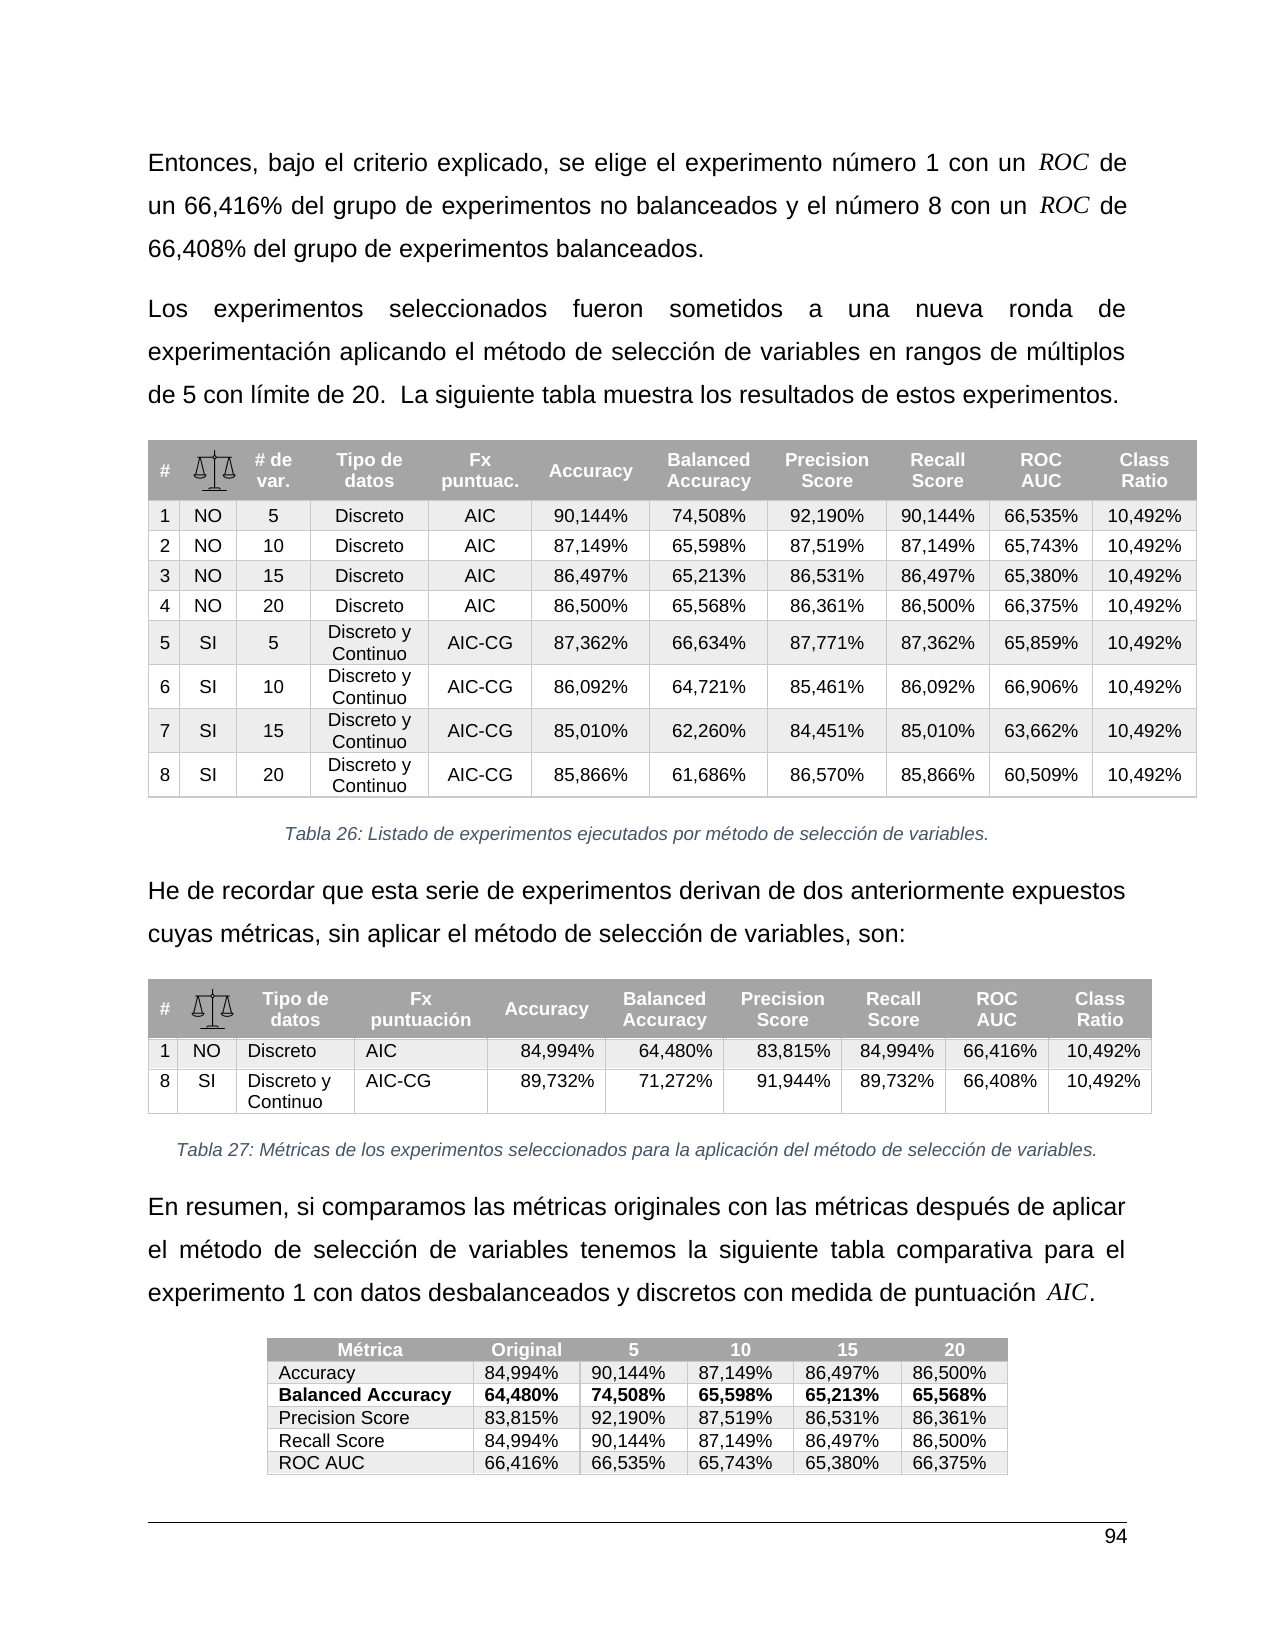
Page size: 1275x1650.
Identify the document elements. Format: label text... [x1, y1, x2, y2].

table_cell 10,492% [1093, 531, 1196, 560]
table_cell 86,500% [887, 591, 989, 620]
table_cell 87,519% [768, 531, 886, 560]
table_cell 86,497% [532, 561, 649, 590]
table_cell 87,771% [768, 621, 886, 664]
table_cell 60,509% [990, 753, 1092, 796]
table_cell 65,743% [990, 531, 1092, 560]
table_cell 92,190% [581, 1407, 687, 1428]
table_header # [149, 441, 179, 500]
table_header Accuracy [532, 441, 649, 500]
table_cell 2 [149, 531, 179, 560]
table_cell AIC-CG [429, 753, 531, 796]
table_cell 10,492% [1093, 709, 1196, 752]
table_header Precision Score [724, 980, 841, 1038]
table_cell 10 [237, 531, 310, 560]
table_cell 85,461% [768, 665, 886, 708]
table_cell 87,149% [532, 531, 649, 560]
table_header [178, 980, 236, 1038]
table_cell 86,092% [532, 665, 649, 708]
table_cell AIC [429, 501, 531, 530]
table_cell 10,492% [1093, 591, 1196, 620]
table_cell 85,866% [887, 753, 989, 796]
table_cell 89,732% [488, 1070, 605, 1113]
table_cell SI [180, 753, 236, 796]
table_header 10 [688, 1339, 793, 1361]
table_cell 90,144% [532, 501, 649, 530]
table_header Balanced Accuracy [606, 980, 723, 1038]
table_cell Accuracy [268, 1362, 473, 1383]
table_cell NO [180, 561, 236, 590]
table_cell 86,497% [794, 1362, 901, 1383]
table_cell 89,732% [842, 1070, 945, 1113]
table_cell 86,497% [794, 1429, 901, 1451]
table_cell Discreto y Continuo [311, 709, 428, 752]
table_cell 10,492% [1093, 621, 1196, 664]
text En resumen, si comparamos las métricas originales con las métricas después de aplicar el método de selección de variables tenemos la siguiente tabla comparativa para el experimento 1 con datos desbalanceados y discretos con medida de puntuación . [148, 1192, 1127, 1307]
table_header 20 [902, 1339, 1007, 1361]
table_cell SI [180, 665, 236, 708]
table_cell 91,944% [724, 1070, 841, 1113]
table_cell 64,721% [650, 665, 767, 708]
table_cell 66,375% [990, 591, 1092, 620]
table_cell AIC [429, 531, 531, 560]
table_cell Discreto [311, 561, 428, 590]
table_cell Discreto [311, 501, 428, 530]
table_cell AIC-CG [429, 709, 531, 752]
table_cell 87,149% [688, 1429, 793, 1451]
table_cell 84,994% [474, 1362, 579, 1383]
table_cell 85,010% [887, 709, 989, 752]
table_cell 20 [237, 753, 310, 796]
table_cell 86,500% [902, 1362, 1007, 1383]
table_cell 5 [237, 501, 310, 530]
table_cell AIC-CG [429, 665, 531, 708]
picture [188, 985, 237, 1033]
table_cell AIC [429, 561, 531, 590]
table_cell NO [178, 1040, 236, 1068]
table_cell AIC [429, 591, 531, 620]
table_cell 86,531% [768, 561, 886, 590]
table_cell 65,213% [650, 561, 767, 590]
table_cell 63,662% [990, 709, 1092, 752]
table_cell 10,492% [1049, 1070, 1151, 1113]
table_header ROC AUC [946, 980, 1048, 1038]
table_cell 87,362% [887, 621, 989, 664]
table_cell 8 [149, 753, 179, 796]
picture [191, 446, 237, 495]
table_cell 15 [237, 709, 310, 752]
table_cell 4 [149, 591, 179, 620]
text Entonces, bajo el criterio explicado, se elige el experimento número 1 con un de un 66,416% del grupo de experimentos no balanceados y el número 8 con un de 66,408% del grupo de experimentos balanceados. [148, 148, 1127, 263]
table_cell 92,190% [768, 501, 886, 530]
table_cell 8 [149, 1070, 177, 1113]
table_cell 65,743% [688, 1452, 793, 1473]
table_cell SI [178, 1070, 236, 1113]
table_cell 84,994% [842, 1040, 945, 1068]
table_cell 66,906% [990, 665, 1092, 708]
table_header Tipo de datos [311, 441, 428, 500]
table_cell NO [180, 501, 236, 530]
table_cell 10,492% [1093, 561, 1196, 590]
table_header Recall Score [887, 441, 989, 500]
table_cell AIC [355, 1040, 487, 1068]
table_header # [149, 980, 177, 1038]
table_cell 3 [149, 561, 179, 590]
table_header Tipo de datos [237, 980, 354, 1038]
table_cell 20 [237, 591, 310, 620]
table_cell 87,519% [688, 1407, 793, 1428]
table_cell Precision Score [268, 1407, 473, 1428]
table_cell 74,508% [650, 501, 767, 530]
table_cell 86,092% [887, 665, 989, 708]
table_cell 84,994% [488, 1040, 605, 1068]
table_header ROC AUC [990, 441, 1092, 500]
table_cell 71,272% [606, 1070, 723, 1113]
table_cell 66,416% [474, 1452, 579, 1473]
table_header Class Ratio [1049, 980, 1151, 1038]
table_cell 65,859% [990, 621, 1092, 664]
table_header [180, 441, 236, 500]
text Tabla 27: Métricas de los experimentos seleccionados para la aplicación del método de selección de variables. [148, 1139, 1127, 1160]
text Tabla 26: Listado de experimentos ejecutados por método de selección de variables. [148, 822, 1127, 844]
table_cell 1 [149, 501, 179, 530]
table_cell NO [180, 531, 236, 560]
table_cell Discreto y Continuo [237, 1070, 354, 1113]
table_cell SI [180, 621, 236, 664]
table_cell 10,492% [1049, 1040, 1151, 1068]
table_cell 7 [149, 709, 179, 752]
table_header Accuracy [488, 980, 605, 1038]
table_cell Discreto y Continuo [311, 665, 428, 708]
table_header Recall Score [842, 980, 945, 1038]
table_cell 86,497% [887, 561, 989, 590]
table_cell 65,380% [990, 561, 1092, 590]
table_cell 61,686% [650, 753, 767, 796]
table_cell 84,451% [768, 709, 886, 752]
table_cell 1 [149, 1040, 177, 1068]
table_cell SI [180, 709, 236, 752]
table_cell 83,815% [724, 1040, 841, 1068]
table_cell 5 [237, 621, 310, 664]
table_cell 85,866% [532, 753, 649, 796]
table_header Balanced Accuracy [650, 441, 767, 500]
table_cell AIC-CG [429, 621, 531, 664]
table_cell 74,508% [581, 1384, 687, 1406]
table_header Original [474, 1339, 579, 1361]
table_cell Balanced Accuracy [268, 1384, 473, 1406]
table_cell 66,535% [581, 1452, 687, 1473]
table_cell 65,568% [650, 591, 767, 620]
table_header Fx puntuación [355, 980, 487, 1038]
table_cell Discreto [311, 531, 428, 560]
table_cell 64,480% [474, 1384, 579, 1406]
table_cell 65,598% [650, 531, 767, 560]
table_cell 65,598% [688, 1384, 793, 1406]
table_cell 86,500% [902, 1429, 1007, 1451]
table_cell 66,416% [946, 1040, 1048, 1068]
table_cell 84,994% [474, 1429, 579, 1451]
table_cell Discreto [237, 1040, 354, 1068]
table_cell 66,535% [990, 501, 1092, 530]
table_cell Recall Score [268, 1429, 473, 1451]
table_header 5 [581, 1339, 687, 1361]
table_header Precision Score [768, 441, 886, 500]
table_header # de var. [237, 441, 310, 500]
table_cell 86,361% [768, 591, 886, 620]
table_cell 62,260% [650, 709, 767, 752]
table_cell 86,531% [794, 1407, 901, 1428]
table_cell 90,144% [581, 1429, 687, 1451]
table_cell Discreto y Continuo [311, 621, 428, 664]
table_cell 10,492% [1093, 753, 1196, 796]
table_cell ROC AUC [268, 1452, 473, 1473]
table_cell 10,492% [1093, 665, 1196, 708]
table_header Class Ratio [1093, 441, 1196, 500]
table_cell 10,492% [1093, 501, 1196, 530]
table_cell 65,213% [794, 1384, 901, 1406]
table_cell NO [180, 591, 236, 620]
table_cell 87,149% [688, 1362, 793, 1383]
table_cell 64,480% [606, 1040, 723, 1068]
table_cell 86,500% [532, 591, 649, 620]
text He de recordar que esta serie de experimentos derivan de dos anteriormente expuestos cuyas métricas, sin aplicar el método de selección de variables, son: [148, 876, 1127, 947]
table_cell 90,144% [581, 1362, 687, 1383]
table_cell 65,568% [902, 1384, 1007, 1406]
table_cell 90,144% [887, 501, 989, 530]
table_cell 66,408% [946, 1070, 1048, 1113]
table_cell 87,149% [887, 531, 989, 560]
table_cell 5 [149, 621, 179, 664]
table_cell 66,375% [902, 1452, 1007, 1473]
table_header 15 [794, 1339, 901, 1361]
table_cell Discreto [311, 591, 428, 620]
table_cell 87,362% [532, 621, 649, 664]
table_cell 86,361% [902, 1407, 1007, 1428]
table_cell 65,380% [794, 1452, 901, 1473]
table_header Métrica [268, 1339, 473, 1361]
table_cell 6 [149, 665, 179, 708]
table_cell 15 [237, 561, 310, 590]
table_cell 66,634% [650, 621, 767, 664]
table_cell AIC-CG [355, 1070, 487, 1113]
table_cell 85,010% [532, 709, 649, 752]
table_cell 86,570% [768, 753, 886, 796]
table_cell 10 [237, 665, 310, 708]
text Los experimentos seleccionados fueron sometidos a una nueva ronda de experimentación aplicando el método de selección de variables en rangos de múltiplos de 5 con límite de 20. La siguiente tabla muestra los resultados de estos experimentos. [148, 294, 1127, 409]
table_cell Discreto y Continuo [311, 753, 428, 796]
table_header Fx puntuac. [429, 441, 531, 500]
table_cell 83,815% [474, 1407, 579, 1428]
